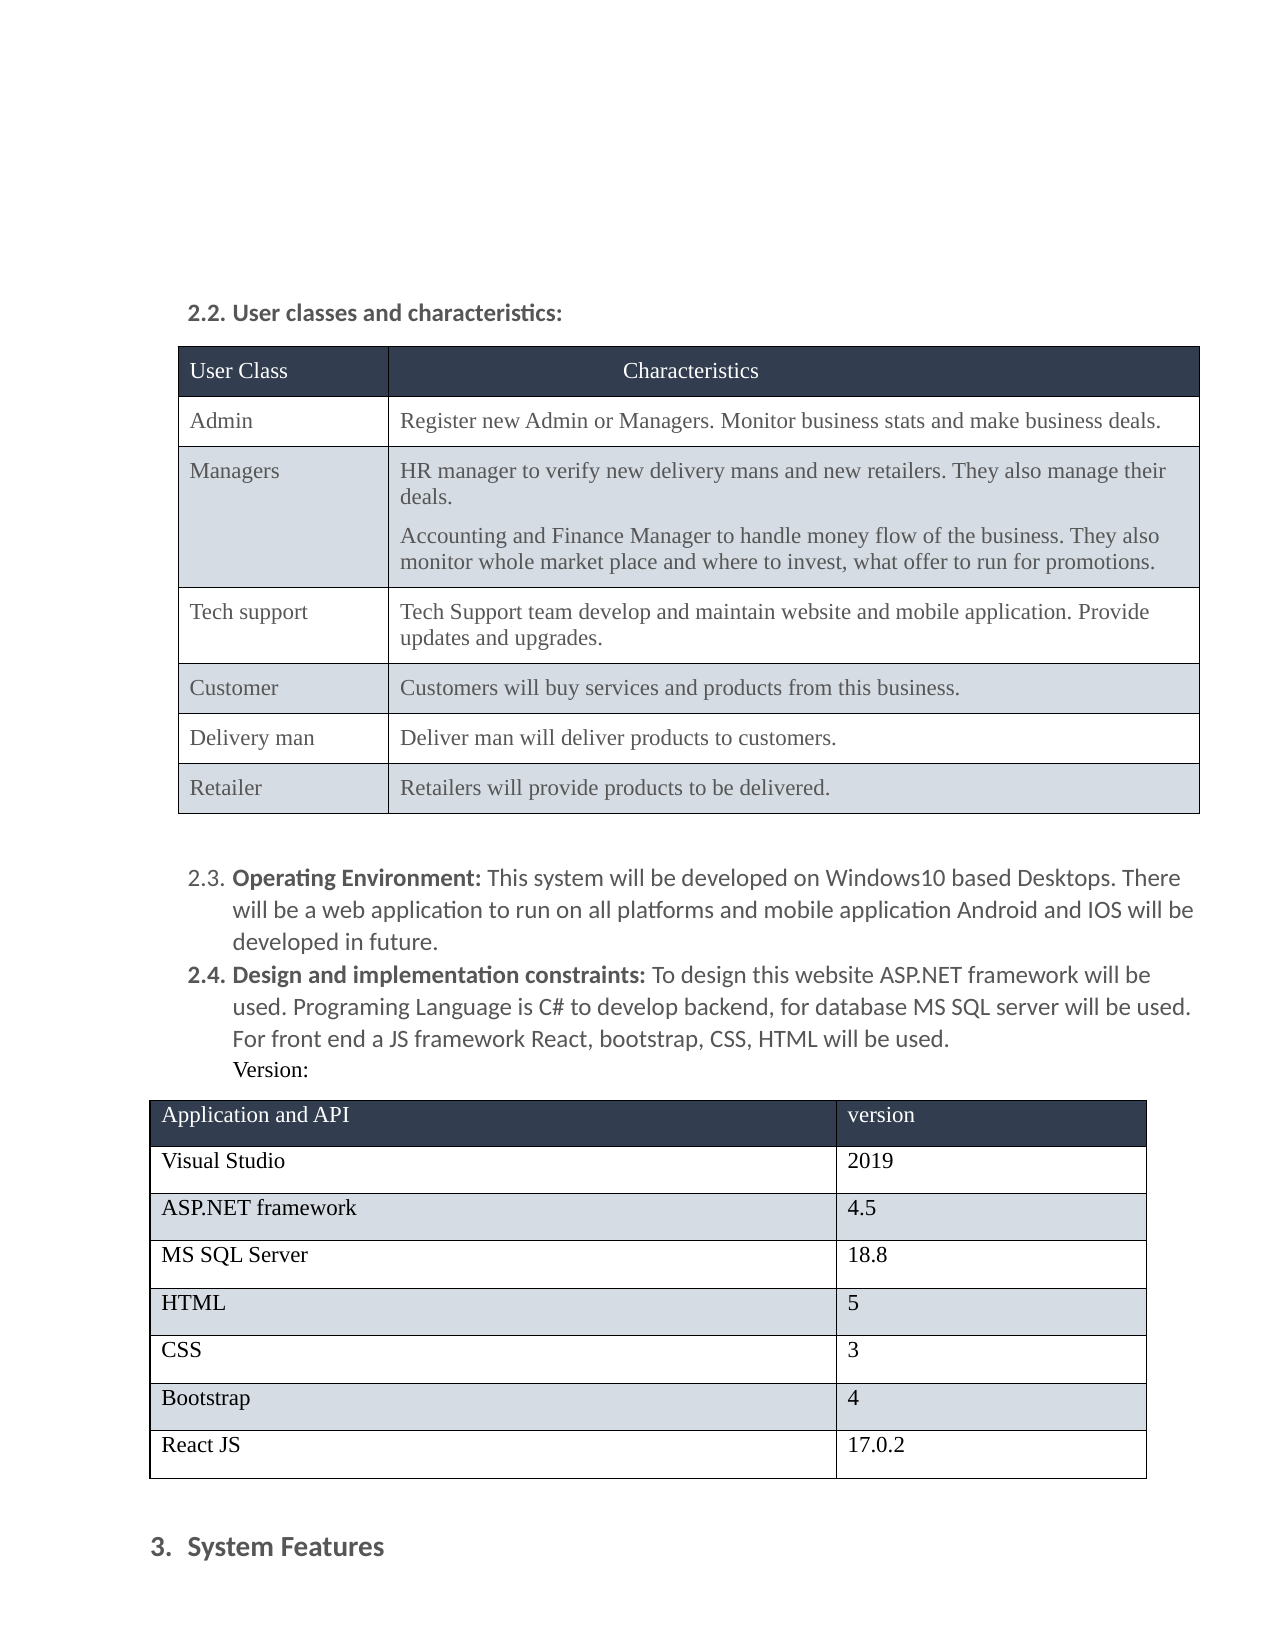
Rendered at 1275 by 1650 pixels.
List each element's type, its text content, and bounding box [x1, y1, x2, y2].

table_cell Tech support [179, 588, 388, 663]
table_cell CSS [151, 1336, 836, 1383]
table_header Characteristics [389, 347, 1199, 396]
list Operating Environment: This system will be developed on Windows10 based Desktops. There will be a web application to run on all platforms and mobile application Android and IOS will be developed in future. [187, 862, 1200, 957]
table_cell Bootstrap [151, 1384, 836, 1430]
table_cell ASP.NET framework [151, 1194, 836, 1240]
table_header Application and API [151, 1101, 836, 1146]
table_header version [837, 1101, 1146, 1146]
table_cell MS SQL Server [151, 1241, 836, 1288]
list User classes and characteristics: [187, 297, 1200, 327]
table_cell 3 [837, 1336, 1146, 1383]
table_cell Customer [179, 664, 388, 713]
list Version: [195, 1056, 1200, 1082]
table_cell Customers will buy services and products from this business. [389, 664, 1199, 713]
table_cell 2019 [837, 1147, 1146, 1193]
table_cell Admin [179, 397, 388, 446]
table_cell HR manager to verify new delivery mans and new retailers. They also manage their deals. Accounting and Finance Manager to handle money flow of the business. They also monitor whole market place and where to invest, what offer to run for promotions. [389, 447, 1199, 587]
table_cell Tech Support team develop and maintain website and mobile application. Provide updates and upgrades. [389, 588, 1199, 663]
table_cell Managers [179, 447, 388, 587]
table_cell React JS [151, 1431, 836, 1478]
list Design and implementation constraints: To design this website ASP.NET framework will be used. Programing Language is C# to develop backend, for database MS SQL server will be used. For front end a JS framework React, bootstrap, CSS, HTML will be used. [187, 959, 1200, 1054]
table_cell Retailer [179, 764, 388, 813]
table_cell Visual Studio [151, 1147, 836, 1193]
table_cell 4.5 [837, 1194, 1146, 1240]
list System Features [150, 1528, 1200, 1563]
table_cell 4 [837, 1384, 1146, 1430]
table_cell HTML [151, 1289, 836, 1335]
table_cell Retailers will provide products to be delivered. [389, 764, 1199, 813]
table_header User Class [179, 347, 388, 396]
table_cell Register new Admin or Managers. Monitor business stats and make business deals. [389, 397, 1199, 446]
table_cell Deliver man will deliver products to customers. [389, 714, 1199, 763]
table_cell Delivery man [179, 714, 388, 763]
table_cell 17.0.2 [837, 1431, 1146, 1478]
table_cell 18.8 [837, 1241, 1146, 1288]
table_cell 5 [837, 1289, 1146, 1335]
